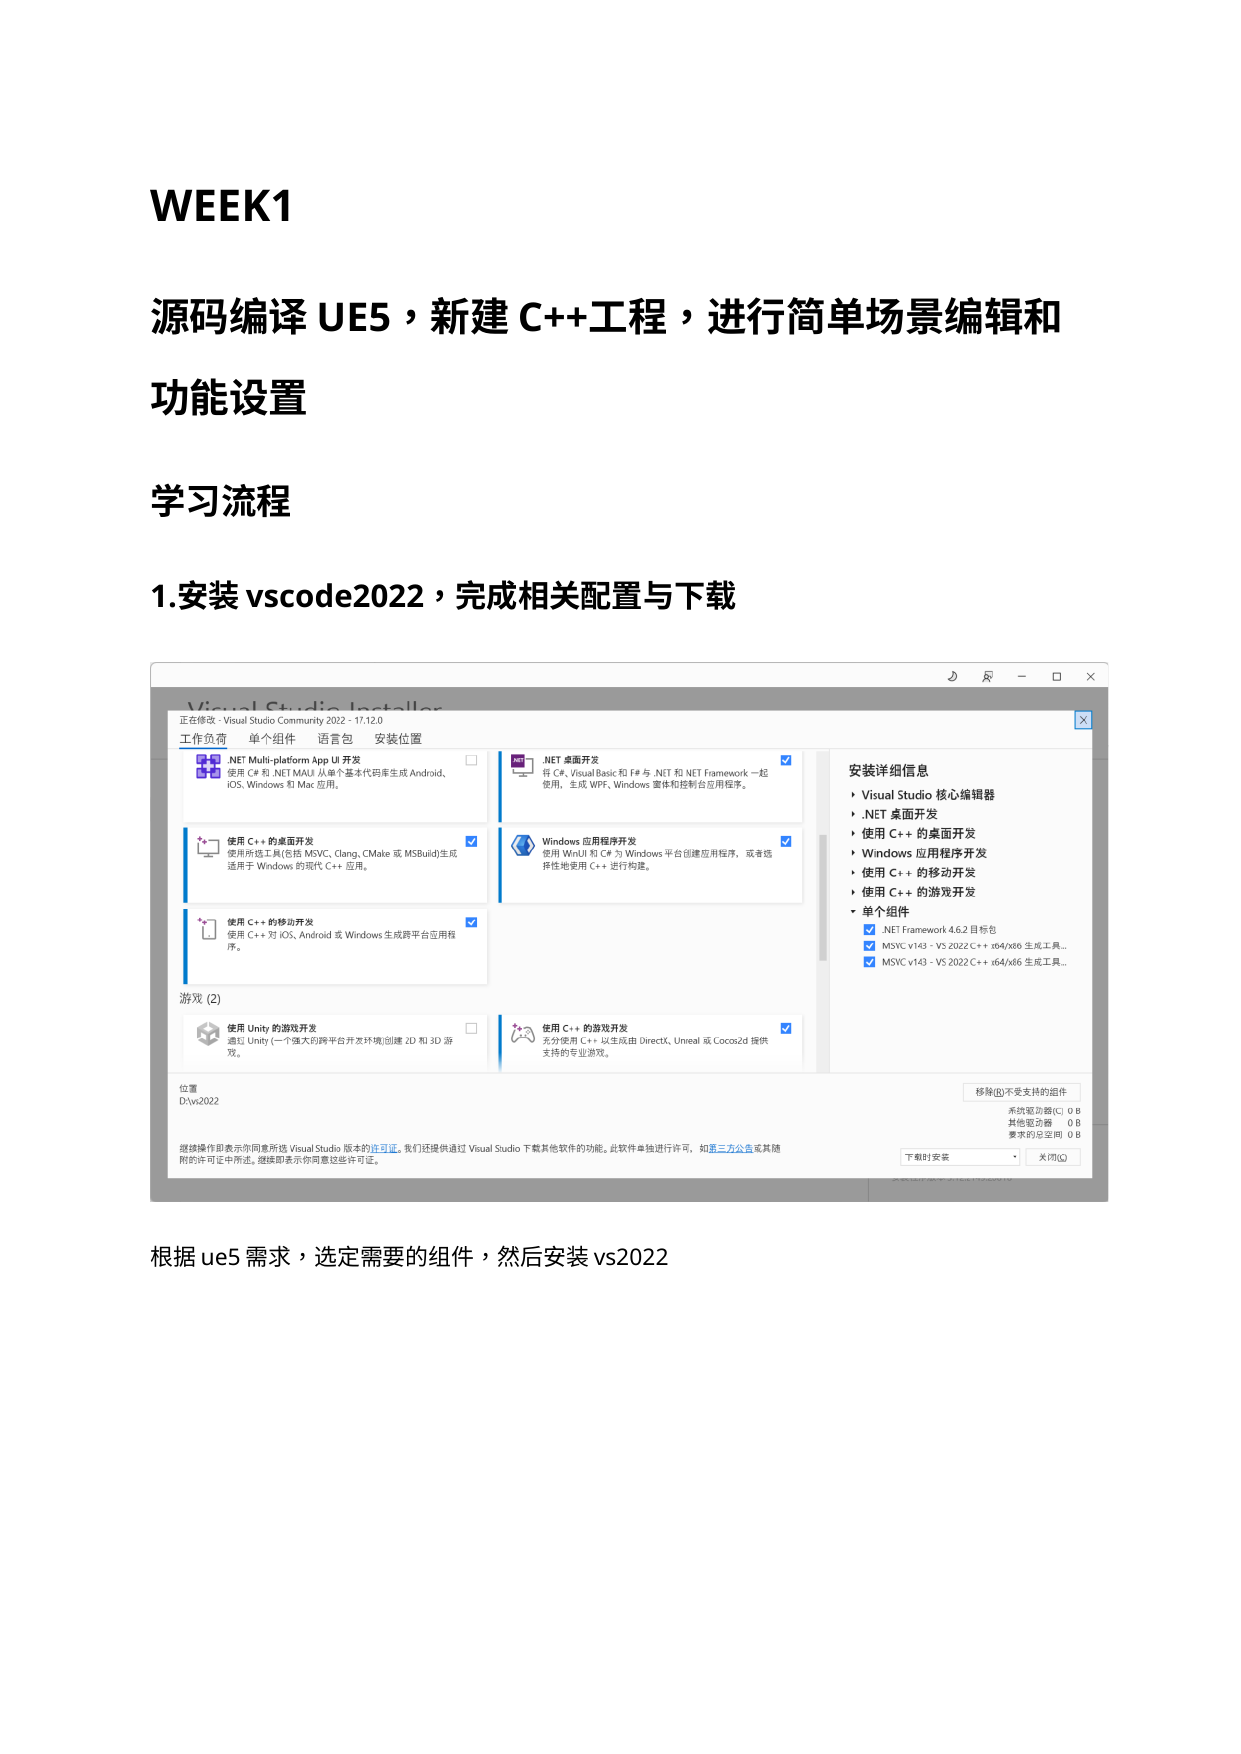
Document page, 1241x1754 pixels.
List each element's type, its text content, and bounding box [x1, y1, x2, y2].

subtitle 源码编译UE5，新建C++工程，进行简单场景编辑和功能设置 [150, 289, 1090, 424]
subtitle 学习流程 [150, 476, 1090, 524]
text 根据ue5需求，选定需要的组件，然后安装vs2022 [150, 1241, 1090, 1272]
subtitle 1.安装vscode2022，完成相关配置与下载 [150, 573, 1090, 616]
subtitle WEEK1 [150, 175, 1090, 234]
picture [150, 662, 1109, 1202]
